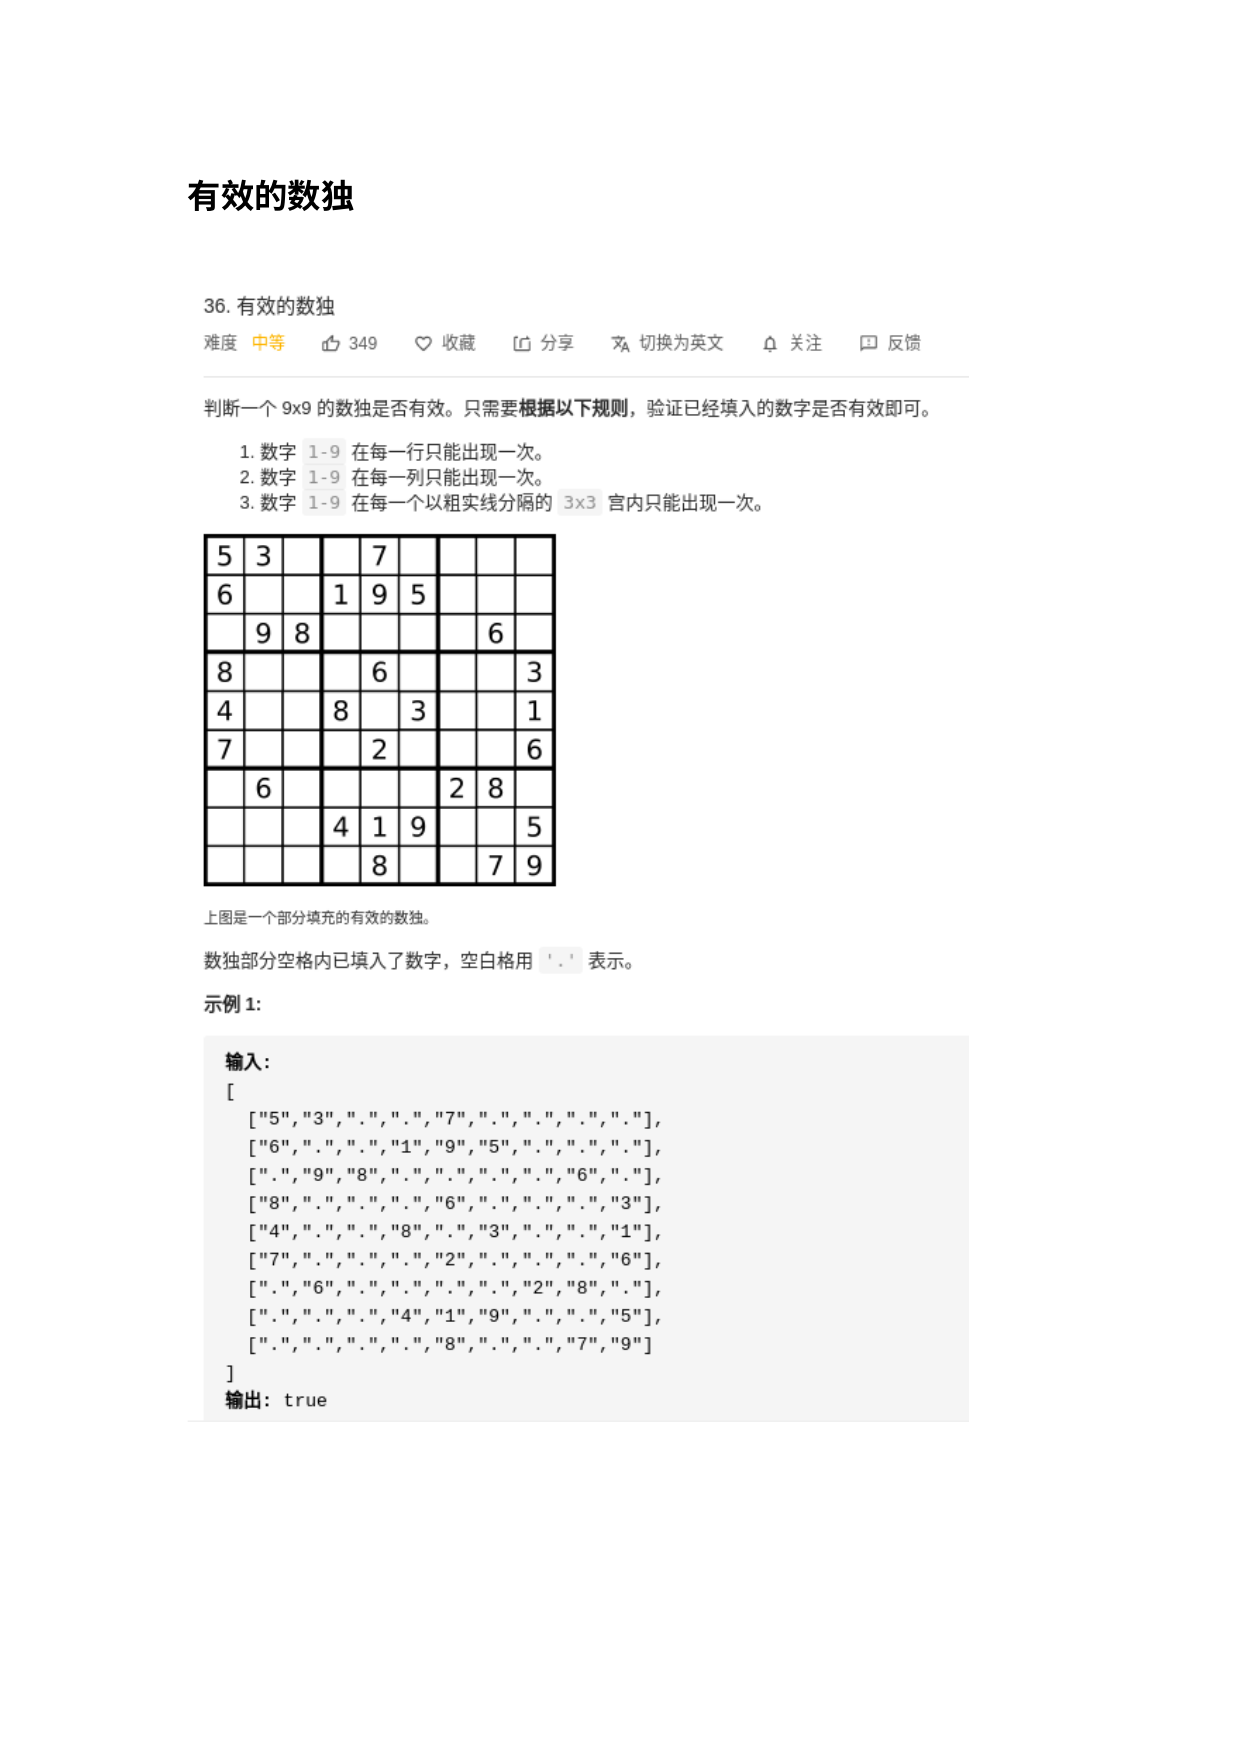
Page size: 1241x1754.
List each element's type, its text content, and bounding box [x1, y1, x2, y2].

picture [187, 289, 969, 1422]
subtitle 有效的数独 [187, 162, 1053, 227]
